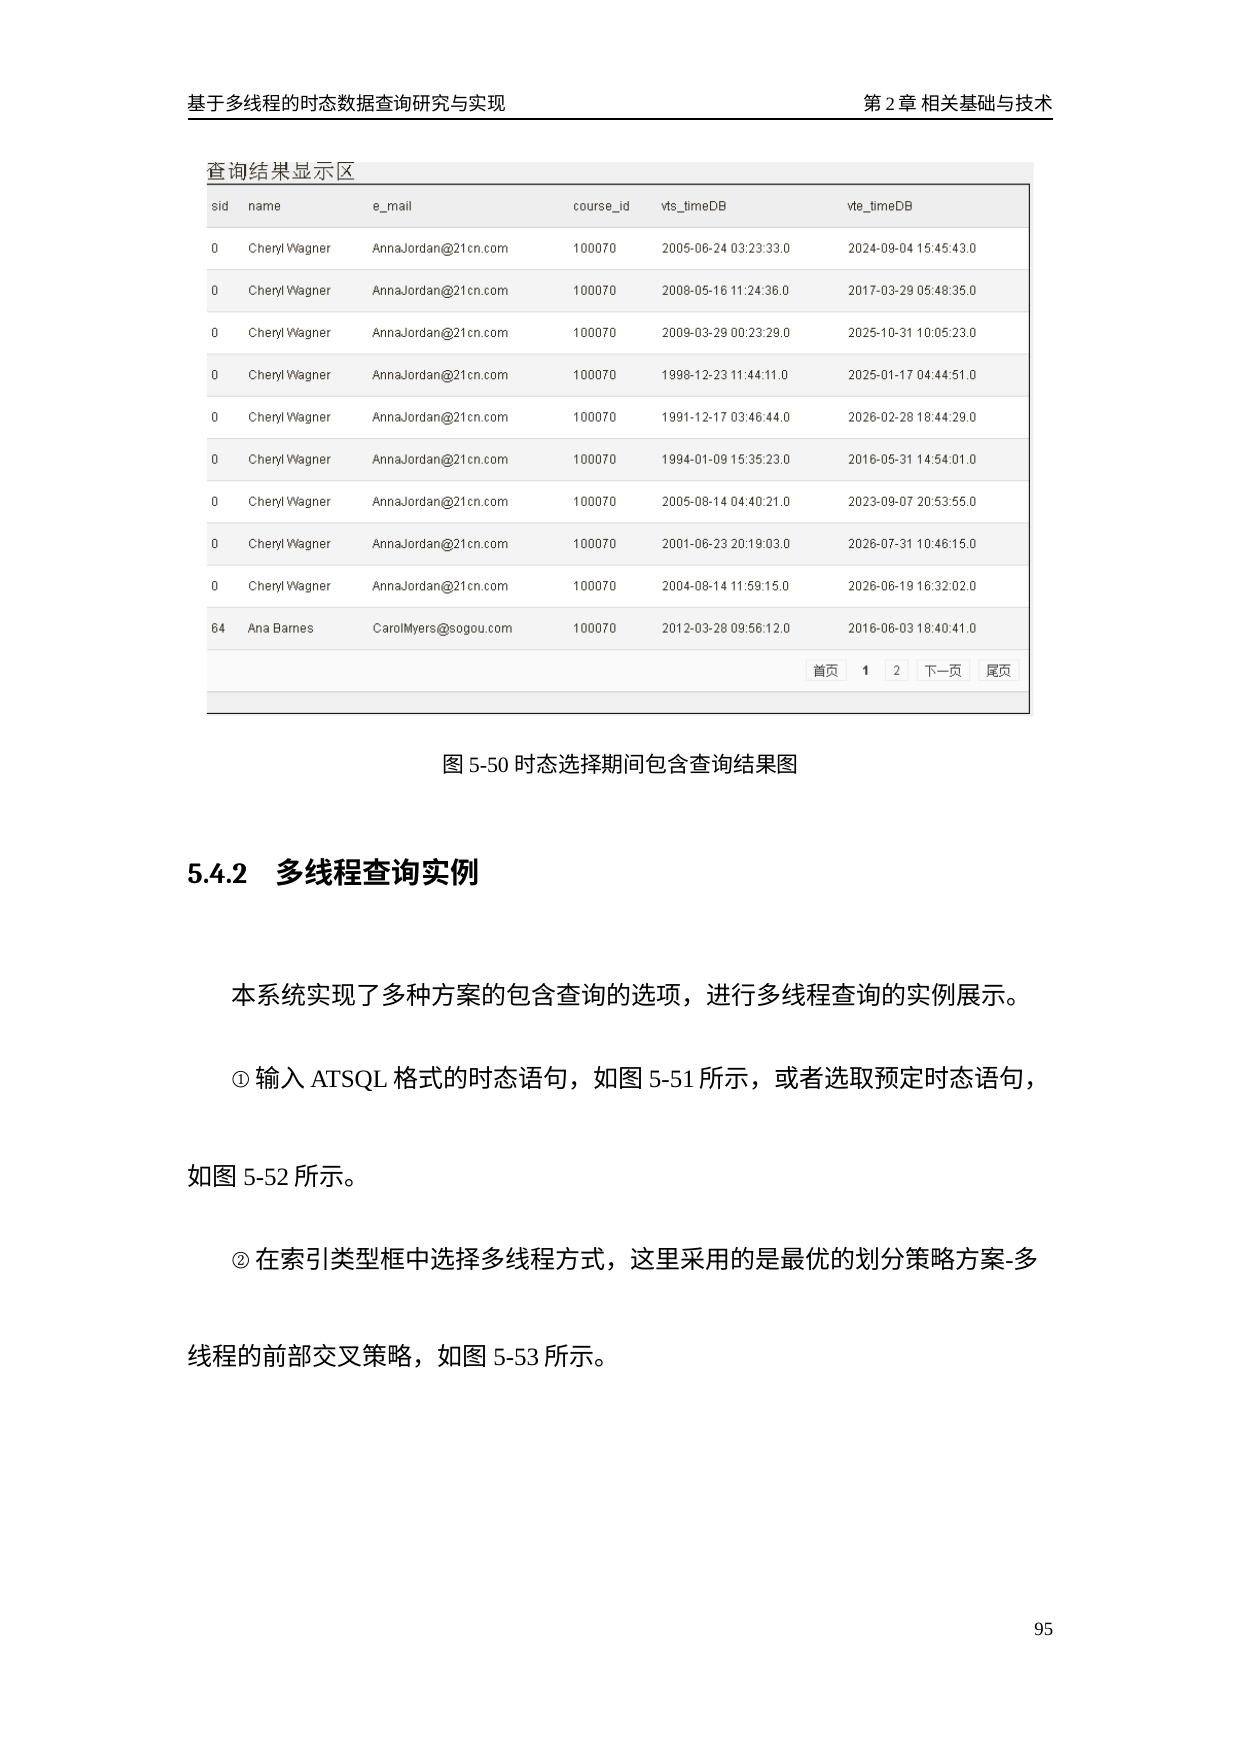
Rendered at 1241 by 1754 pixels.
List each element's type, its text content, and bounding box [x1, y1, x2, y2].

subtitle 多线程查询实例 [187, 838, 1053, 903]
picture [206, 162, 1034, 716]
text 本系统实现了多种方案的包含查询的选项，进行多线程查询的实例展示。 [187, 961, 1053, 1026]
